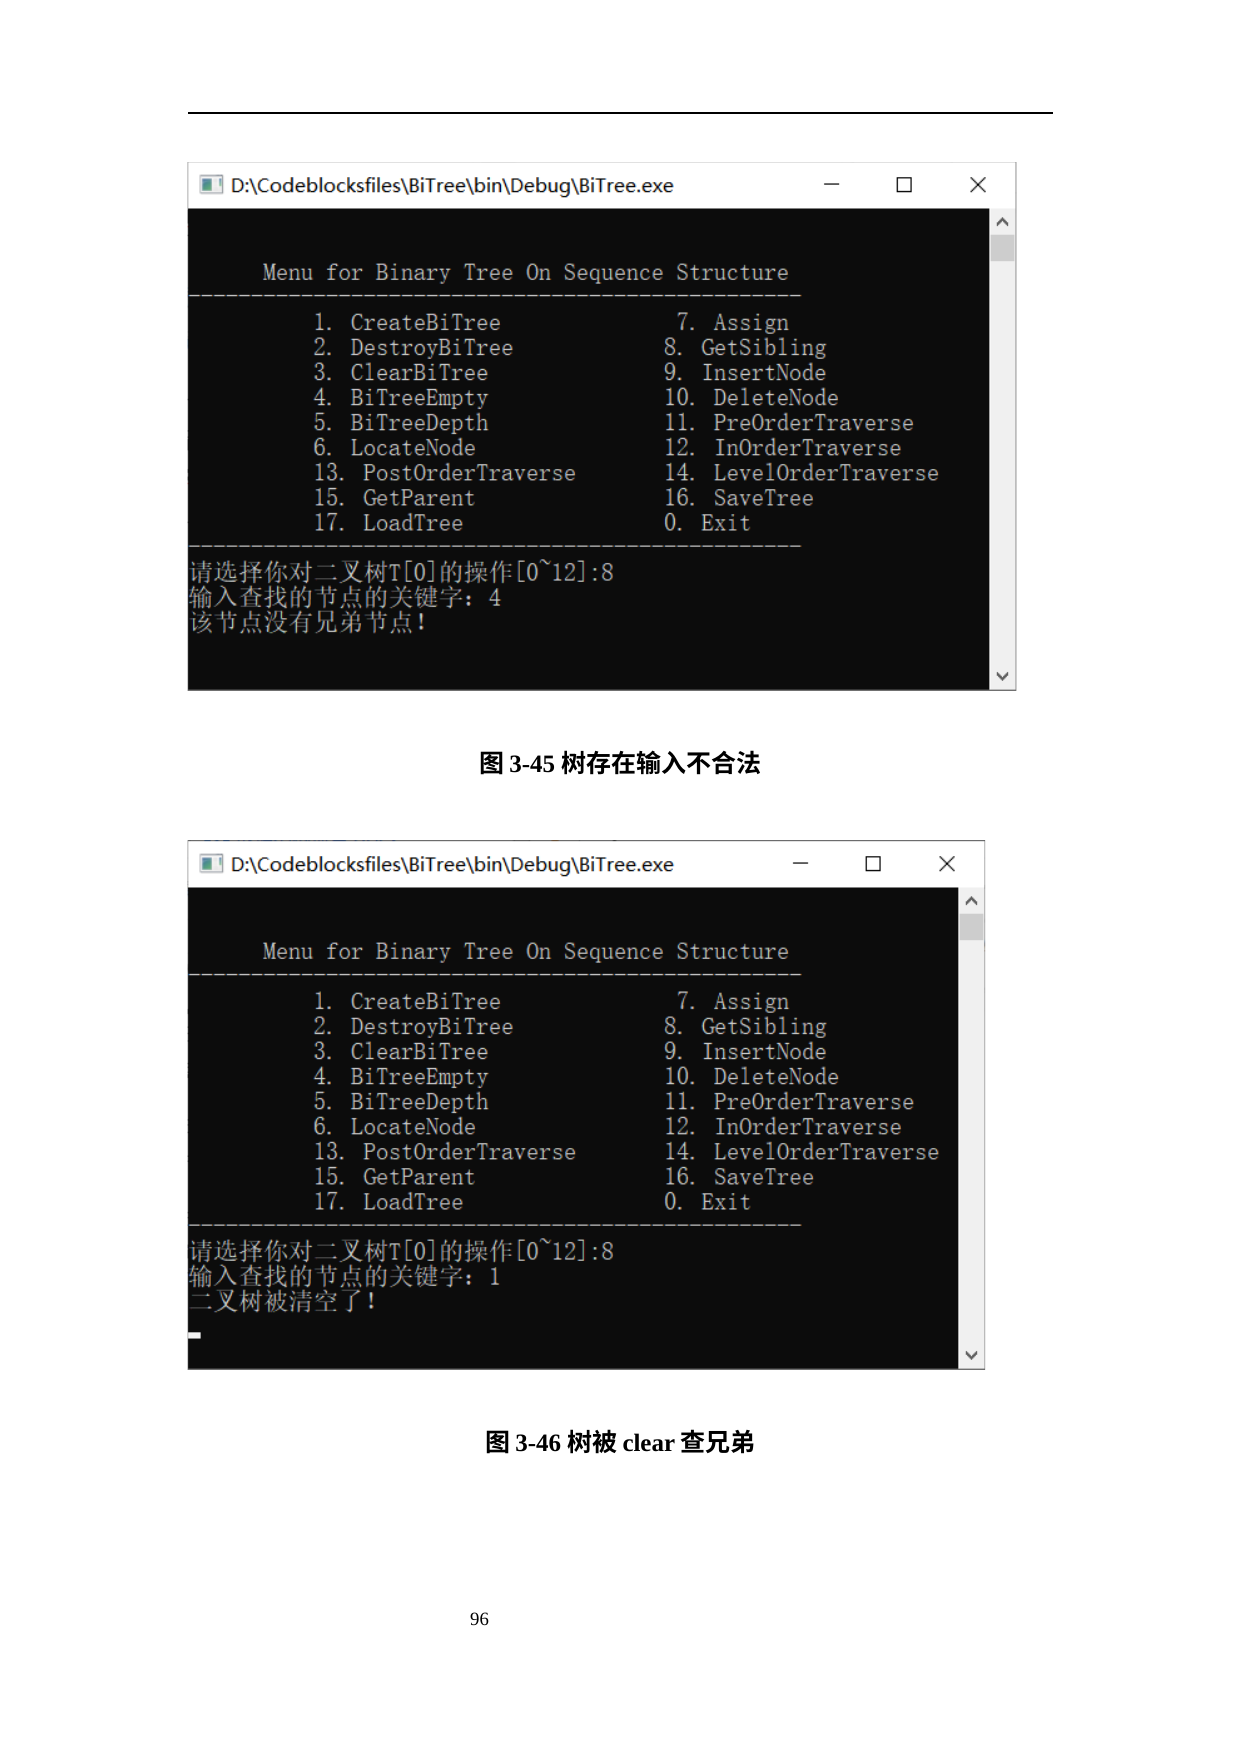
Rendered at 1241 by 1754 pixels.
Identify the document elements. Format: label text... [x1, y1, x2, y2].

picture [187, 162, 1017, 691]
text 图3-45 树存在输入不合法 [187, 729, 1053, 794]
text 图3-46 树被clear查兄弟 [187, 1408, 1053, 1473]
picture [187, 840, 986, 1370]
